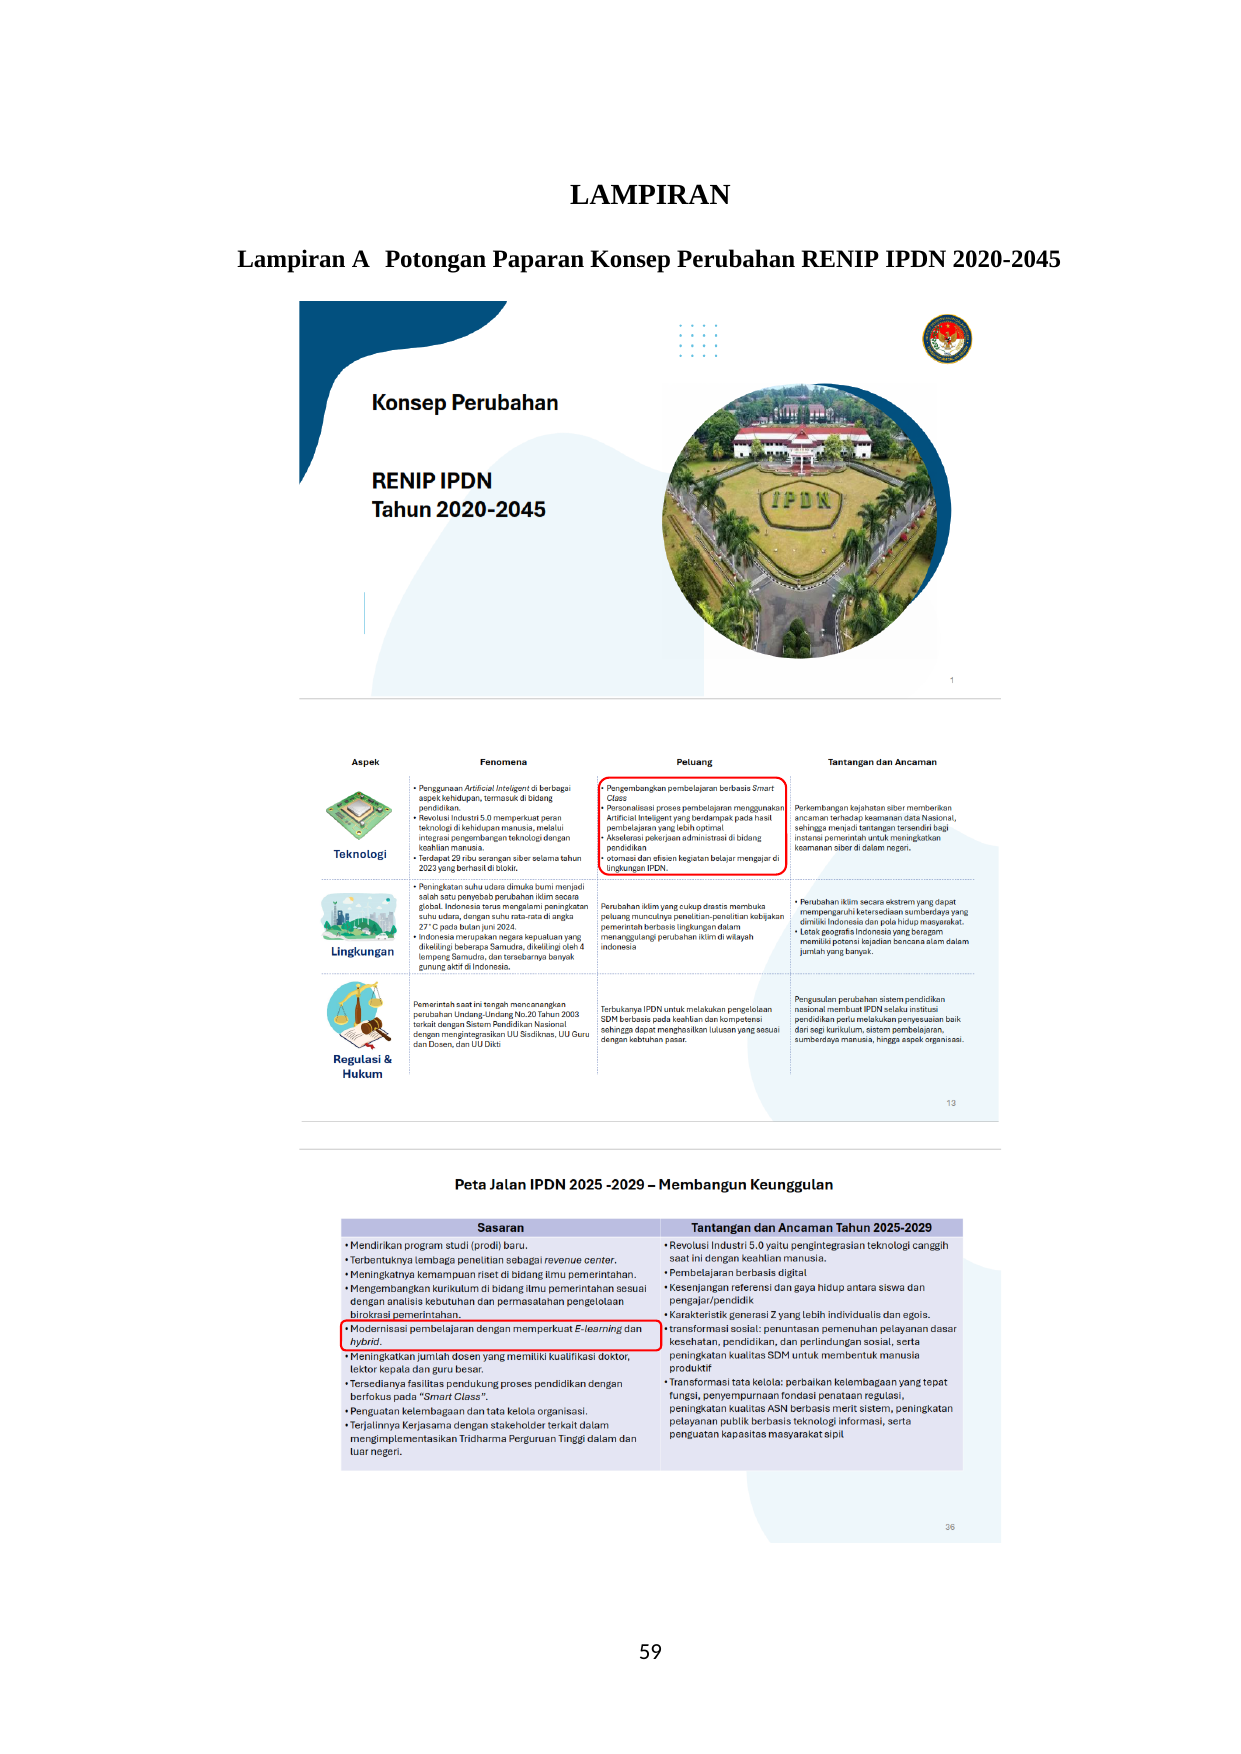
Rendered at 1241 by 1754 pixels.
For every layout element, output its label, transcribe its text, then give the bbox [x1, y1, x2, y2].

picture [299, 301, 1001, 700]
text LAMPIRAN [237, 177, 1063, 211]
list Potongan Paparan Konsep Perubahan RENIP IPDN 2020-2045 [237, 244, 1063, 273]
picture [301, 726, 999, 1122]
picture [299, 1148, 1002, 1543]
